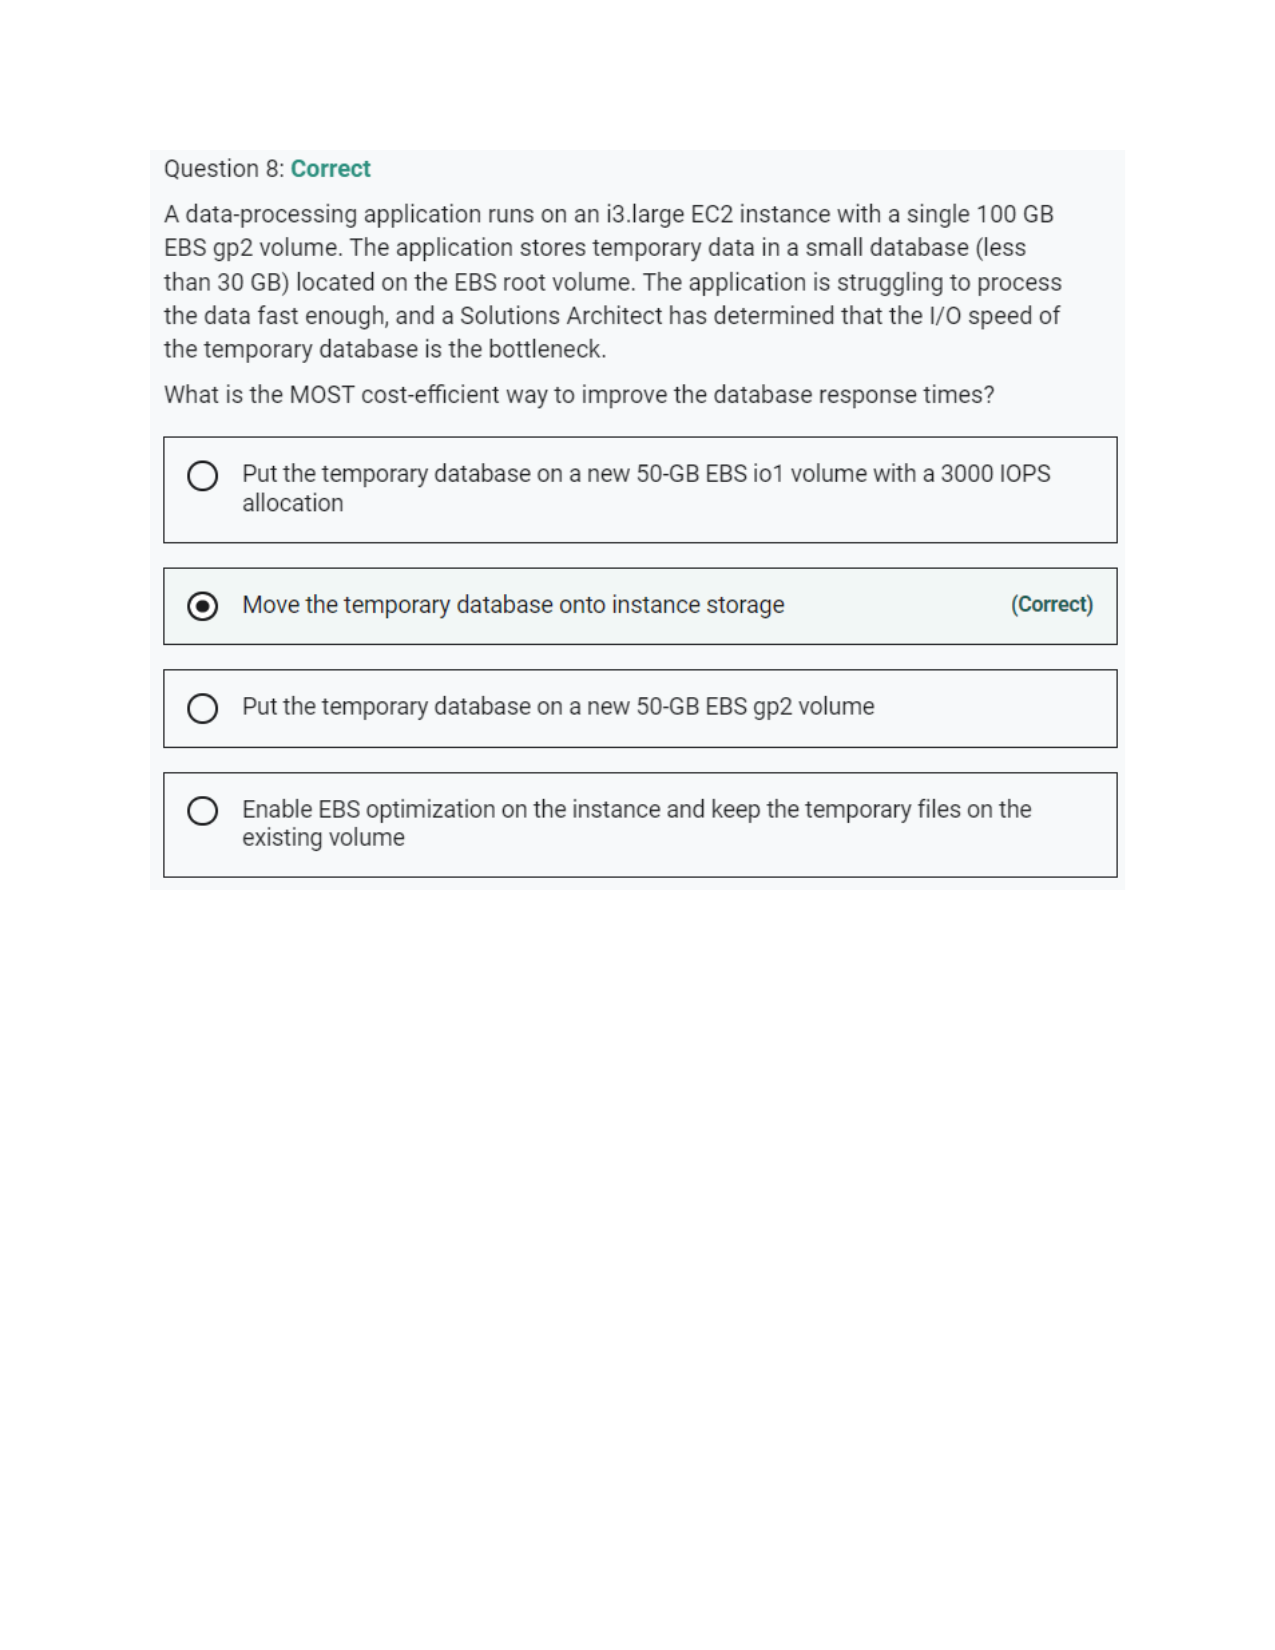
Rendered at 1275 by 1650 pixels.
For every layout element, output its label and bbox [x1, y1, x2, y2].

picture [150, 150, 1125, 890]
